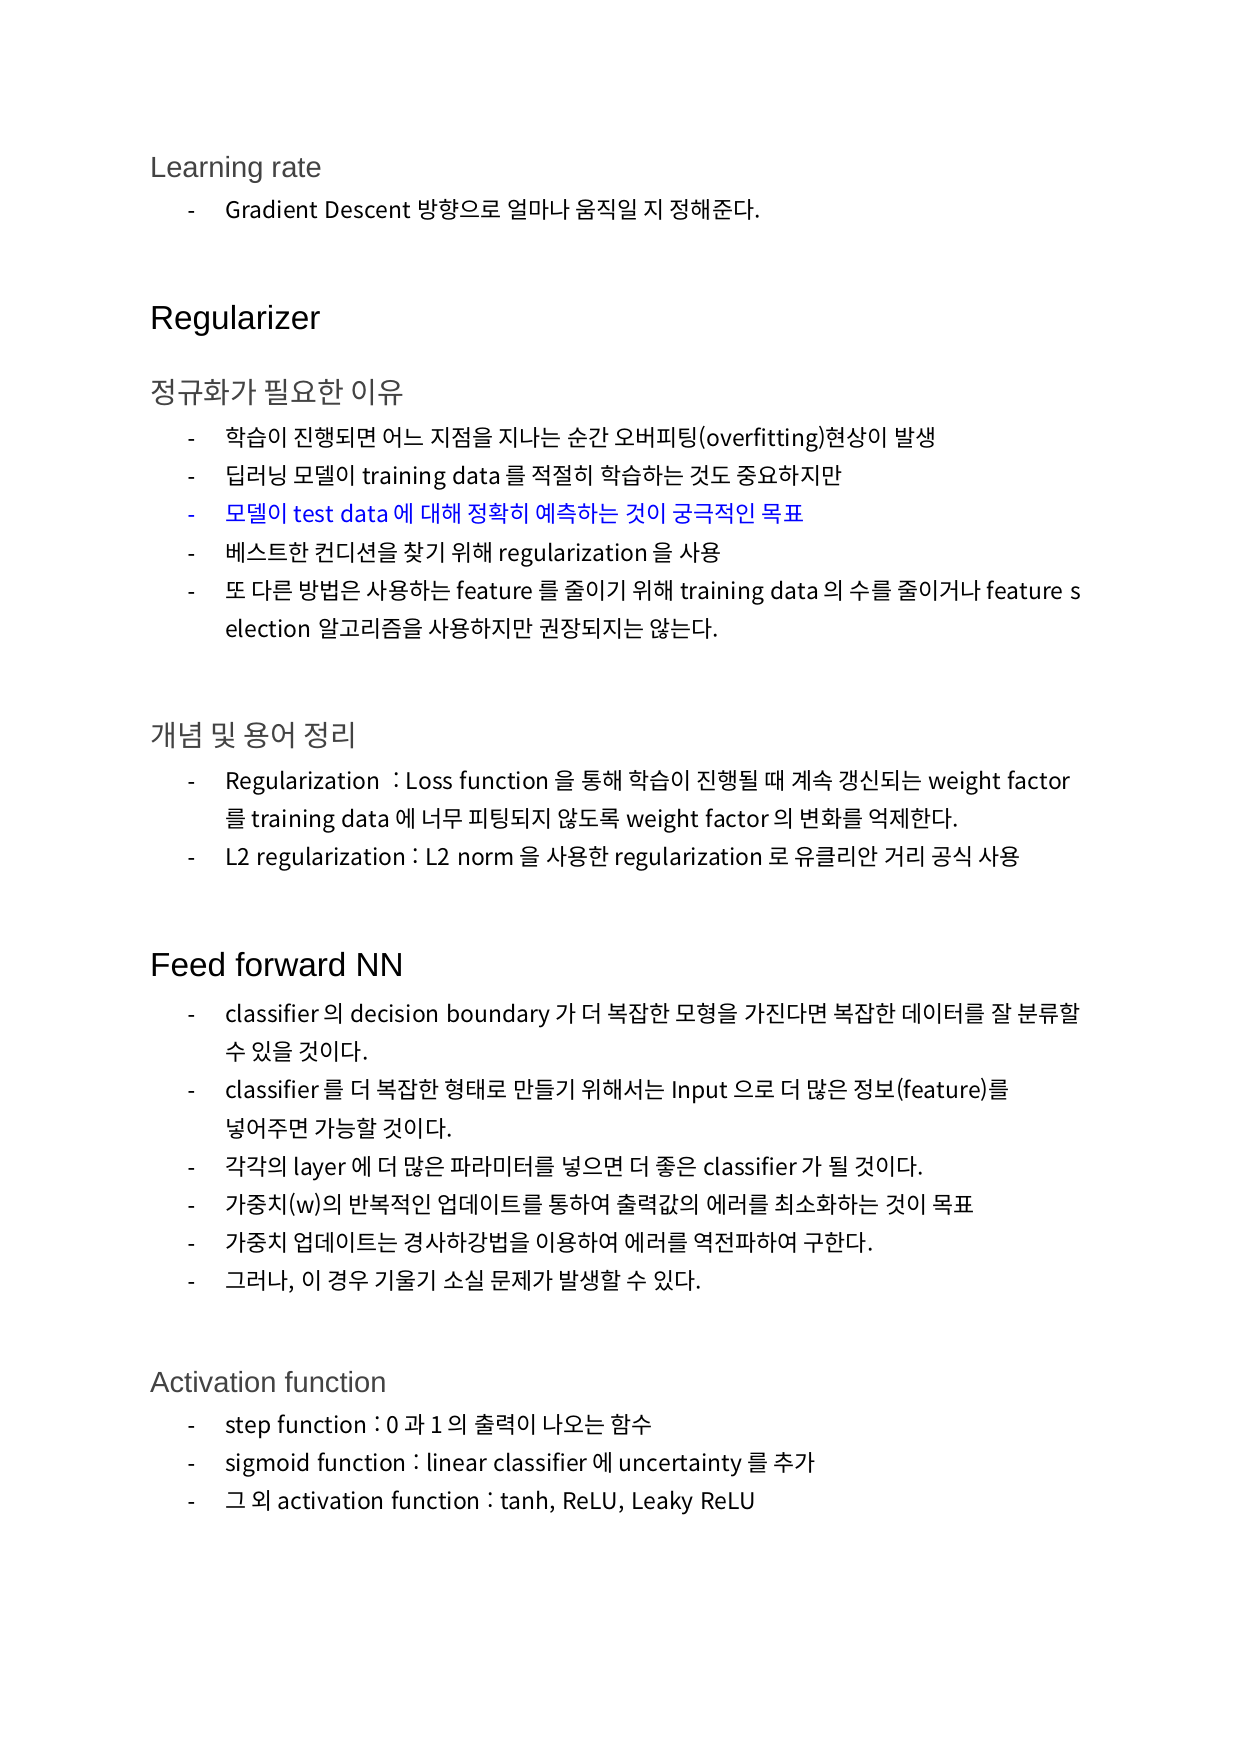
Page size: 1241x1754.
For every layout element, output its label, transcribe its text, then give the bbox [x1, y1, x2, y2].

list 또 다른 방법은 사용하는 feature를 줄이기 위해 training data의 수를 줄이거나 feature selection 알고리즘을 사용하지만 권장되지는 않는다. [187, 573, 1090, 644]
list 모델이 test data에 대해 정확히 예측하는 것이 궁극적인 목표 [187, 496, 1090, 529]
list sigmoid function : linear classifier에 uncertainty를 추가 [187, 1444, 1090, 1478]
subtitle 개념 및 용어 정리 [150, 712, 1090, 755]
list 학습이 진행되면 어느 지점을 지나는 순간 오버피팅(overfitting)현상이 발생 [187, 420, 1090, 453]
list 각각의 layer에 더 많은 파라미터를 넣으면 더 좋은 classifier가 될 것이다. [187, 1148, 1090, 1182]
list L2 regularization : L2 norm을 사용한 regularization로 유클리안 거리 공식 사용 [187, 839, 1090, 872]
list classifier의 decision boundary가 더 복잡한 모형을 가진다면 복잡한 데이터를 잘 분류할 수 있을 것이다. [187, 996, 1090, 1067]
list 가중치 업데이트는 경사하강법을 이용하여 에러를 역전파하여 구한다. [187, 1225, 1090, 1258]
subtitle 정규화가 필요한 이유 [150, 369, 1090, 412]
subtitle Learning rate [150, 150, 1090, 183]
list 그러나, 이 경우 기울기 소실 문제가 발생할 수 있다. [187, 1263, 1090, 1296]
subtitle Feed forward NN [150, 945, 1090, 983]
list Regularization : Loss function을 통해 학습이 진행될 때 계속 갱신되는 weight factor를 training data에 너무 피팅되지 않도록 weight factor의 변화를 억제한다. [187, 763, 1090, 834]
subtitle Activation function [150, 1364, 1090, 1398]
list 베스트한 컨디션을 찾기 위해 regularization을 사용 [187, 534, 1090, 568]
list step function : 0과 1의 출력이 나오는 함수 [187, 1406, 1090, 1440]
list Gradient Descent 방향으로 얼마나 움직일 지 정해준다. [187, 192, 1090, 225]
subtitle Regularizer [150, 298, 1090, 336]
list 딥러닝 모델이 training data를 적절히 학습하는 것도 중요하지만 [187, 458, 1090, 491]
list 그 외 activation function : tanh, ReLU, Leaky ReLU [187, 1483, 1090, 1516]
list 가중치(w)의 반복적인 업데이트를 통하여 출력값의 에러를 최소화하는 것이 목표 [187, 1187, 1090, 1220]
list classifier를 더 복잡한 형태로 만들기 위해서는 Input으로 더 많은 정보(feature)를 넣어주면 가능할 것이다. [187, 1072, 1090, 1144]
